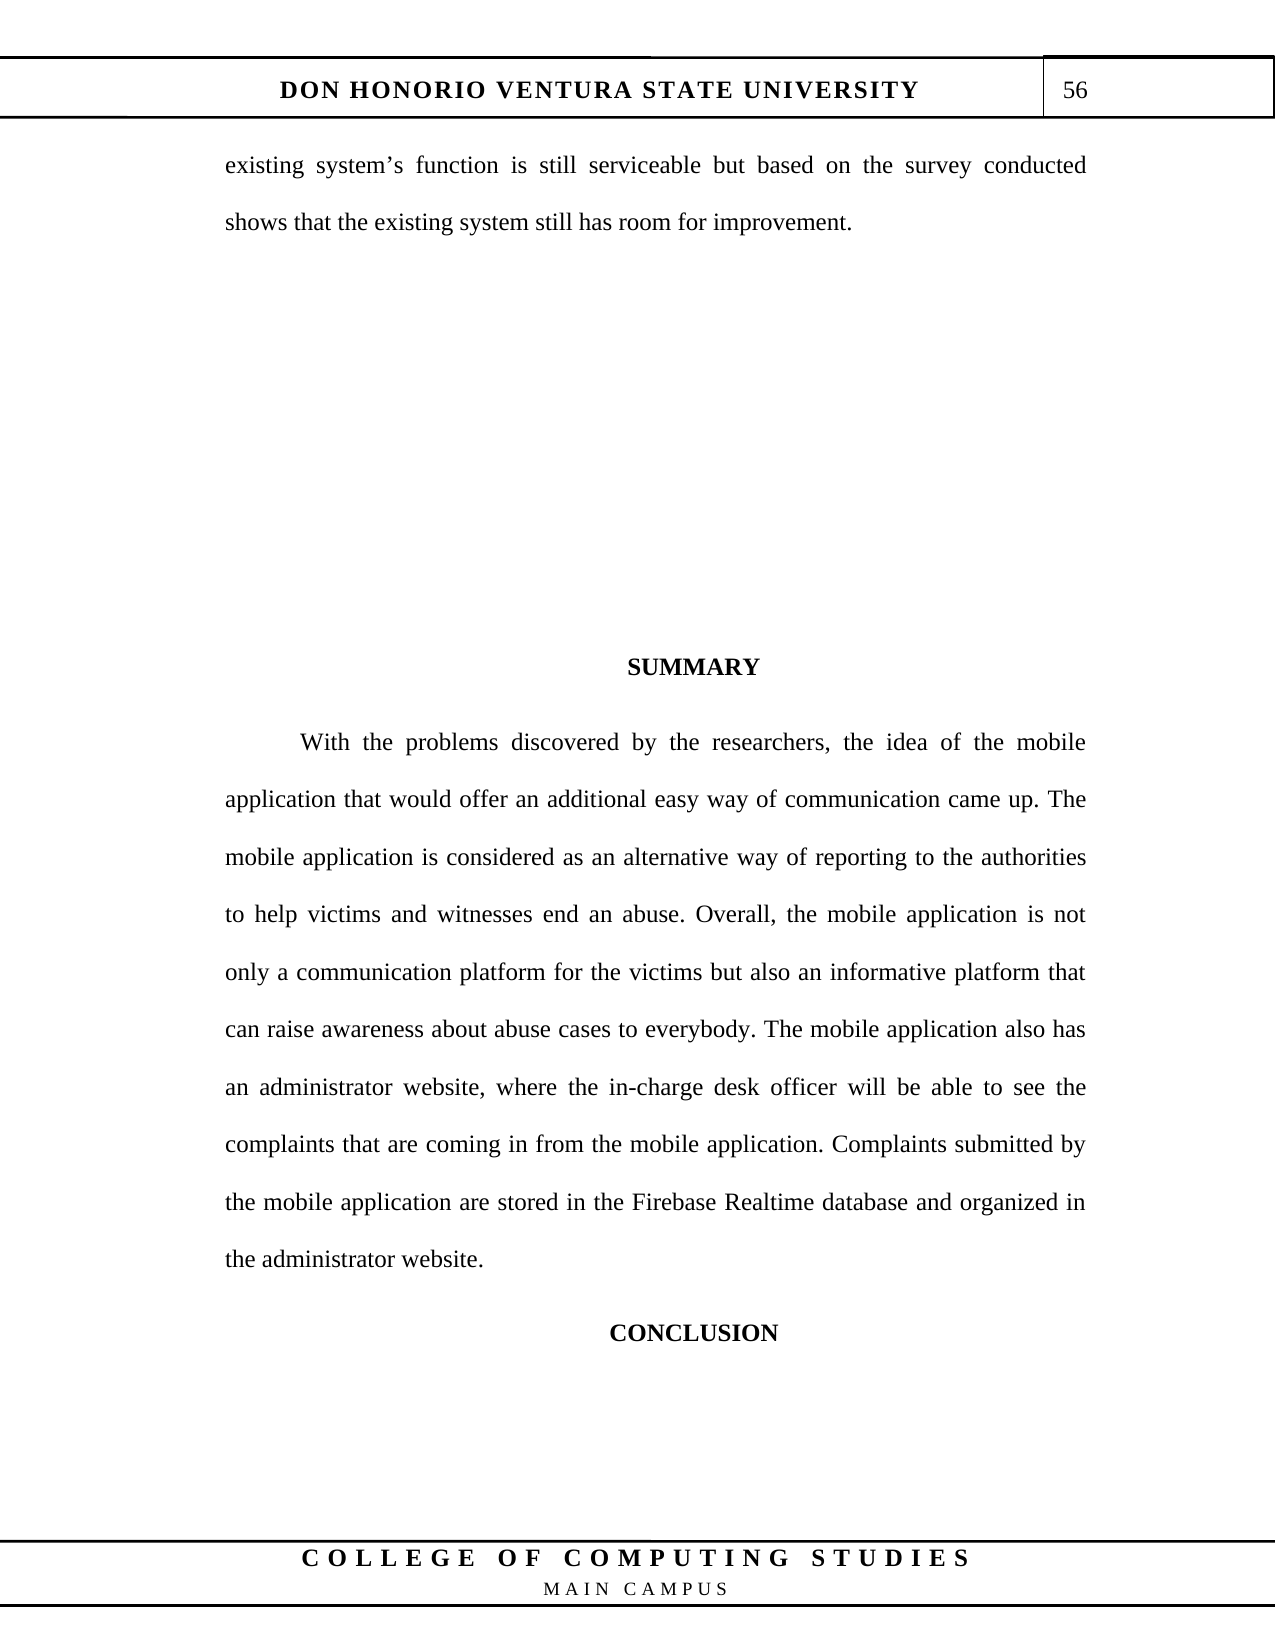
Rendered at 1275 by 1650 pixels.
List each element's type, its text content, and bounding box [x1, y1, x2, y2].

text CONCLUSION [225, 1318, 1087, 1347]
text SUMMARY [225, 652, 1087, 681]
text With the problems discovered by the researchers, the idea of the mobile application that would offer an additional easy way of communication came up. The mobile application is considered as an alternative way of reporting to the authorities to help victims and witnesses end an abuse. Overall, the mobile application is not only a communication platform for the victims but also an informative platform that can raise awareness about abuse cases to everybody. The mobile application also has an administrator website, where the in-charge desk officer will be able to see the complaints that are coming in from the mobile application. Complaints submitted by the mobile application are stored in the Firebase Realtime database and organized in the administrator website. [225, 727, 1087, 1273]
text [225, 150, 1087, 236]
